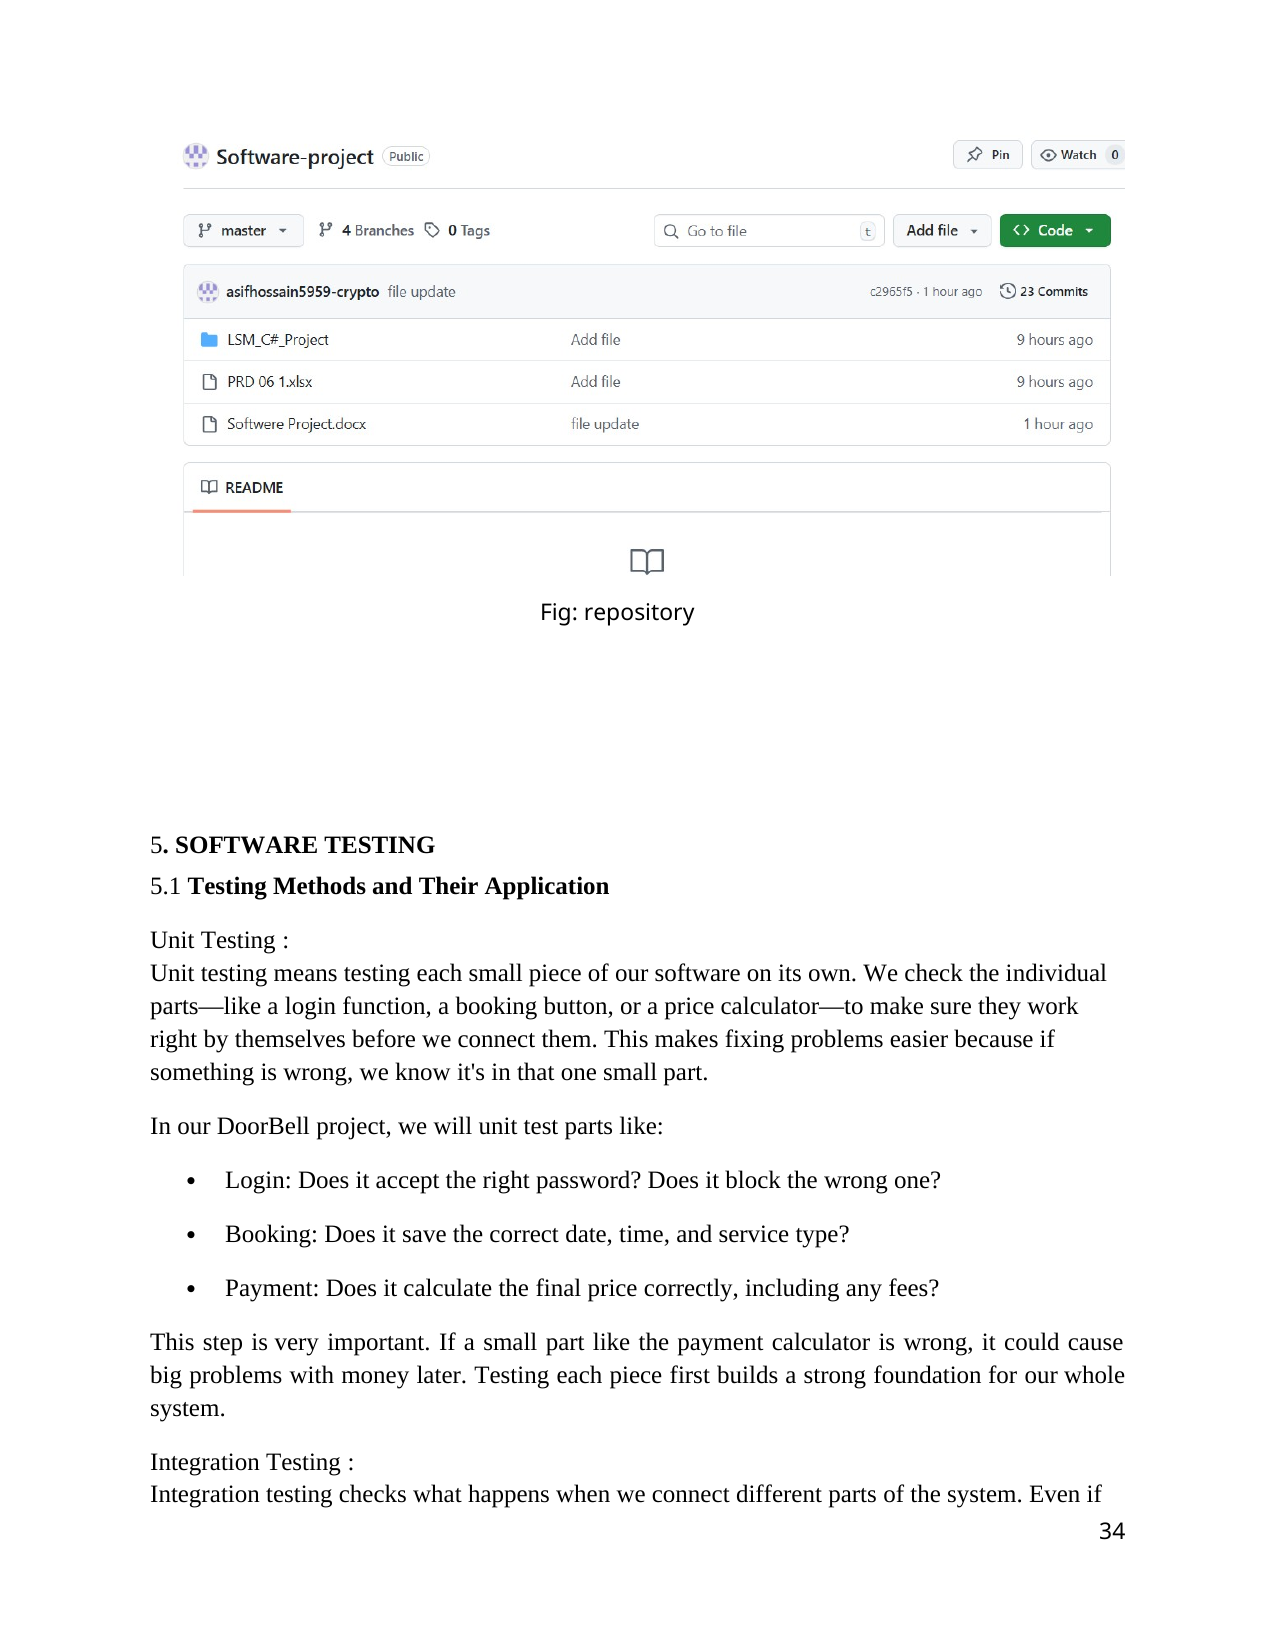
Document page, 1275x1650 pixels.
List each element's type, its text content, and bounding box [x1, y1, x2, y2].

text Fig: repository [150, 595, 1084, 627]
list Login: Does it accept the right password? Does it block the wrong one? [187, 1165, 1125, 1194]
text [150, 1447, 1125, 1508]
text Unit Testing : Unit testing means testing each small piece of our software on its own. We check the individual parts—like a login function, a booking button, or a price calculator—to make sure they work right by themselves before we connect them. This makes fixing problems easier because if something is wrong, we know it's in that one small part. [150, 925, 1125, 1086]
text 5.1 Testing Methods and Their Application [150, 871, 1125, 900]
picture [150, 130, 1125, 576]
list Payment: Does it calculate the final price correctly, including any fees? [187, 1273, 1125, 1302]
list Booking: Does it save the correct date, time, and service type? [187, 1219, 1125, 1248]
subtitle 5. SOFTWARE TESTING [150, 830, 1125, 859]
text This step is very important. If a small part like the payment calculator is wrong, it could cause big problems with money later. Testing each piece first builds a strong foundation for our whole system. [150, 1327, 1125, 1421]
text In our DoorBell project, we will unit test parts like: [150, 1111, 1125, 1140]
